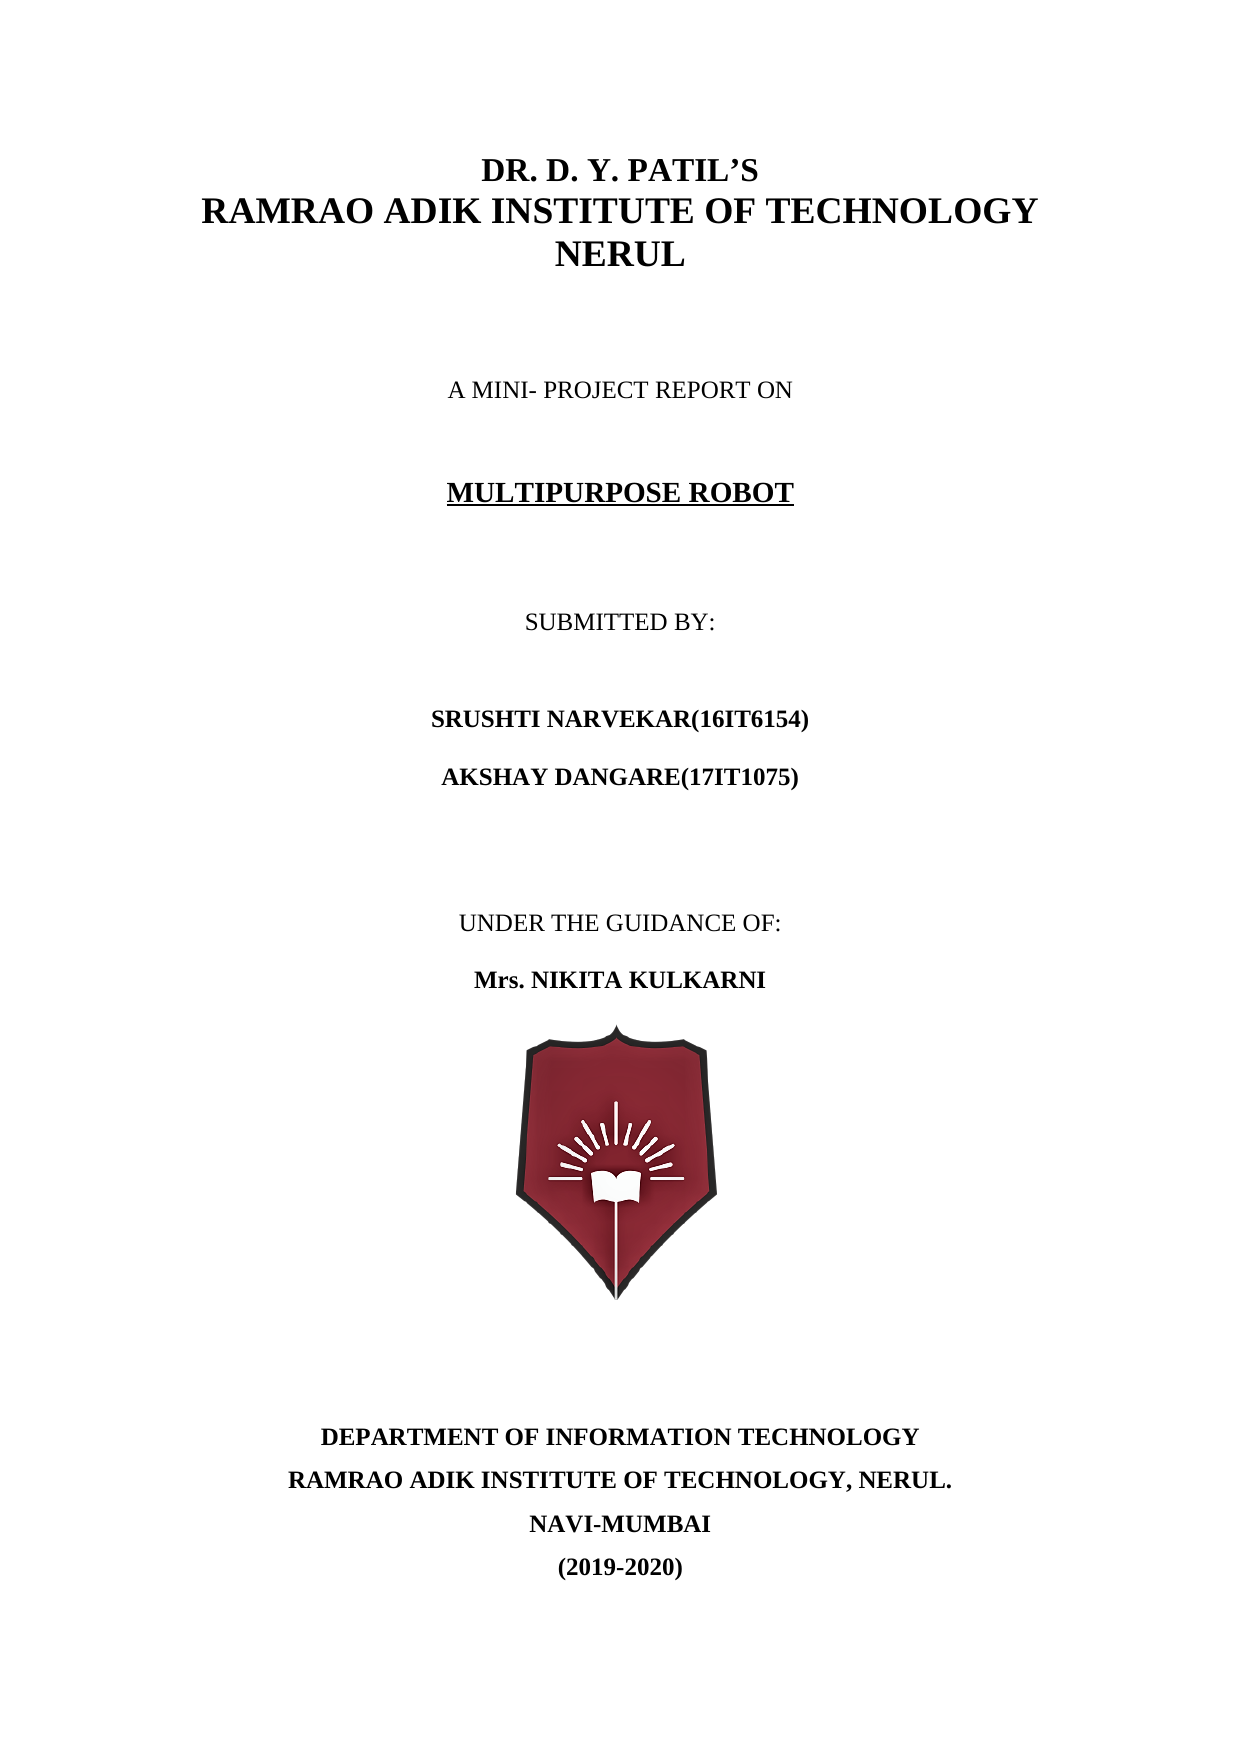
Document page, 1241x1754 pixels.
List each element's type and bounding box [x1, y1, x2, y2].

picture [515, 1024, 729, 1301]
